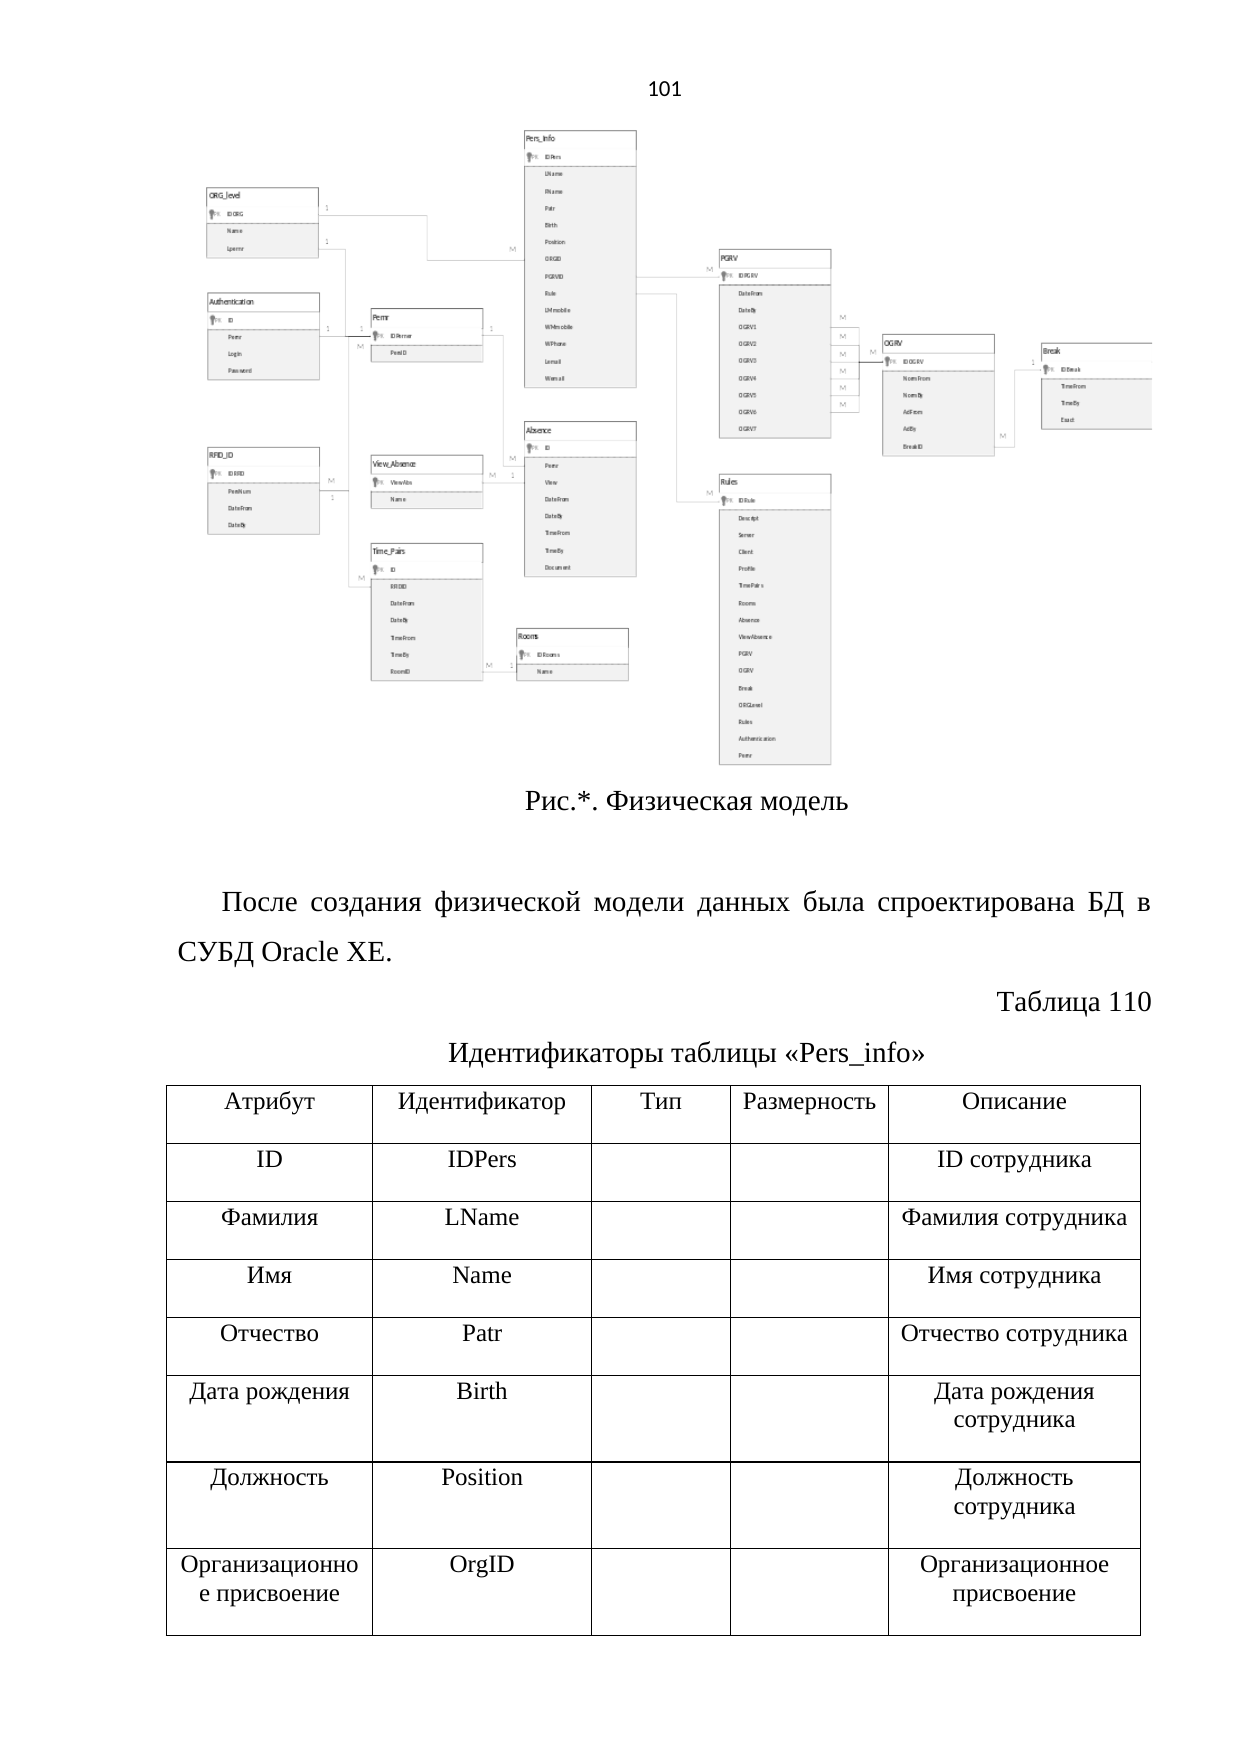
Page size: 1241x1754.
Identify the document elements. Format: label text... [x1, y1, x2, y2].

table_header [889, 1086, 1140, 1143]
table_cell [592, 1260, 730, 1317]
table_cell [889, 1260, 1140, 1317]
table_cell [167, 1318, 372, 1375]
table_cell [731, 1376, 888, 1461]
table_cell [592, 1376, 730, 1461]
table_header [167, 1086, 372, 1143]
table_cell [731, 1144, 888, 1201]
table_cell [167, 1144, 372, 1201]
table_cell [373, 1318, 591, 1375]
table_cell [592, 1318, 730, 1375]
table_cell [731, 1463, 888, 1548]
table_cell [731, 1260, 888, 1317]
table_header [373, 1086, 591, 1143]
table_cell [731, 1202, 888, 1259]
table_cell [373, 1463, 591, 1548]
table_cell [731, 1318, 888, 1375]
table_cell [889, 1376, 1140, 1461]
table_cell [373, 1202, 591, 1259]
text Рис.*. Физическая модель [177, 783, 1152, 817]
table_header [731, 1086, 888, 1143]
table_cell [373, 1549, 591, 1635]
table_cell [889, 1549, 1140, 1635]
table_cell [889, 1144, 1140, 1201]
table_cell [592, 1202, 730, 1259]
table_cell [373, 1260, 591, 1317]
text После создания физической модели данных была спроектирована БД в СУБД Oracle XE. [177, 884, 1152, 968]
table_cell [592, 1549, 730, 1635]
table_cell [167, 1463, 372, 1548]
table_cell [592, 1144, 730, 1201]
text Идентификаторы таблицы «Pers_info» [177, 1035, 1152, 1068]
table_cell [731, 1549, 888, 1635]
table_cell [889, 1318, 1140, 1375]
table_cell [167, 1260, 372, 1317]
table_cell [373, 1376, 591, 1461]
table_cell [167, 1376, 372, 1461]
text Таблица 110 [177, 984, 1152, 1018]
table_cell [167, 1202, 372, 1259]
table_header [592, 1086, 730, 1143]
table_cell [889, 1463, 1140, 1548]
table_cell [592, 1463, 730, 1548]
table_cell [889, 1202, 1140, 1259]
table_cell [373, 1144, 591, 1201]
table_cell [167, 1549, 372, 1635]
